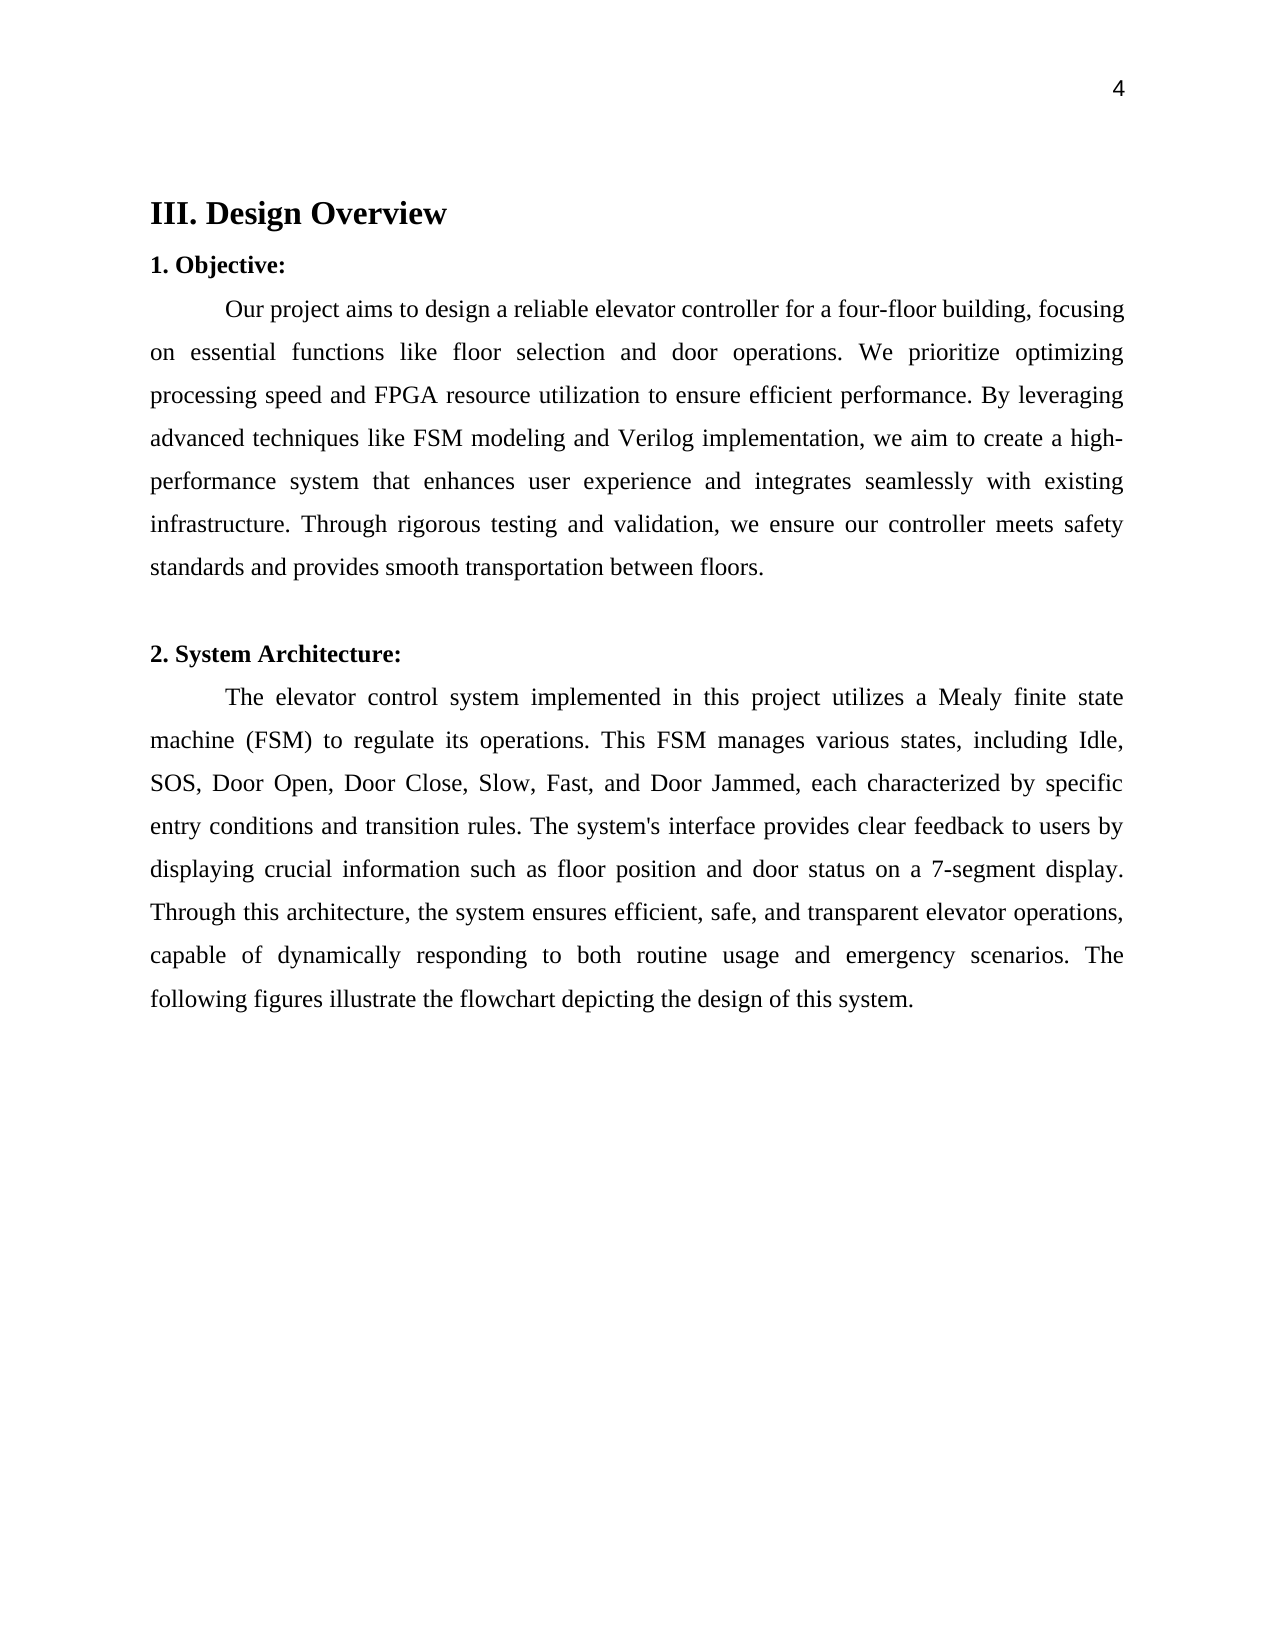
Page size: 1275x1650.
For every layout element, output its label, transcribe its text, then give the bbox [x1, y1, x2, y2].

text III. Design Overview [150, 193, 1125, 231]
text Our project aims to design a reliable elevator controller for a four-floor building, focusing on essential functions like floor selection and door operations. We prioritize optimizing processing speed and FPGA resource utilization to ensure efficient performance. By leveraging advanced techniques like FSM modeling and Verilog implementation, we aim to create a high-performance system that enhances user experience and integrates seamlessly with existing infrastructure. Through rigorous testing and validation, we ensure our controller meets safety standards and provides smooth transportation between floors. [150, 294, 1125, 581]
text The elevator control system implemented in this project utilizes a Mealy finite state machine (FSM) to regulate its operations. This FSM manages various states, including Idle, SOS, Door Open, Door Close, Slow, Fast, and Door Jammed, each characterized by specific entry conditions and transition rules. The system's interface provides clear feedback to users by displaying crucial information such as floor position and door status on a 7-segment display. Through this architecture, the system ensures efficient, safe, and transparent elevator operations, capable of dynamically responding to both routine usage and emergency scenarios. The following figures illustrate the flowchart depicting the design of this system. [150, 682, 1125, 1012]
text 2. System Architecture: [150, 639, 1125, 667]
text 1. Objective: [150, 251, 1125, 279]
